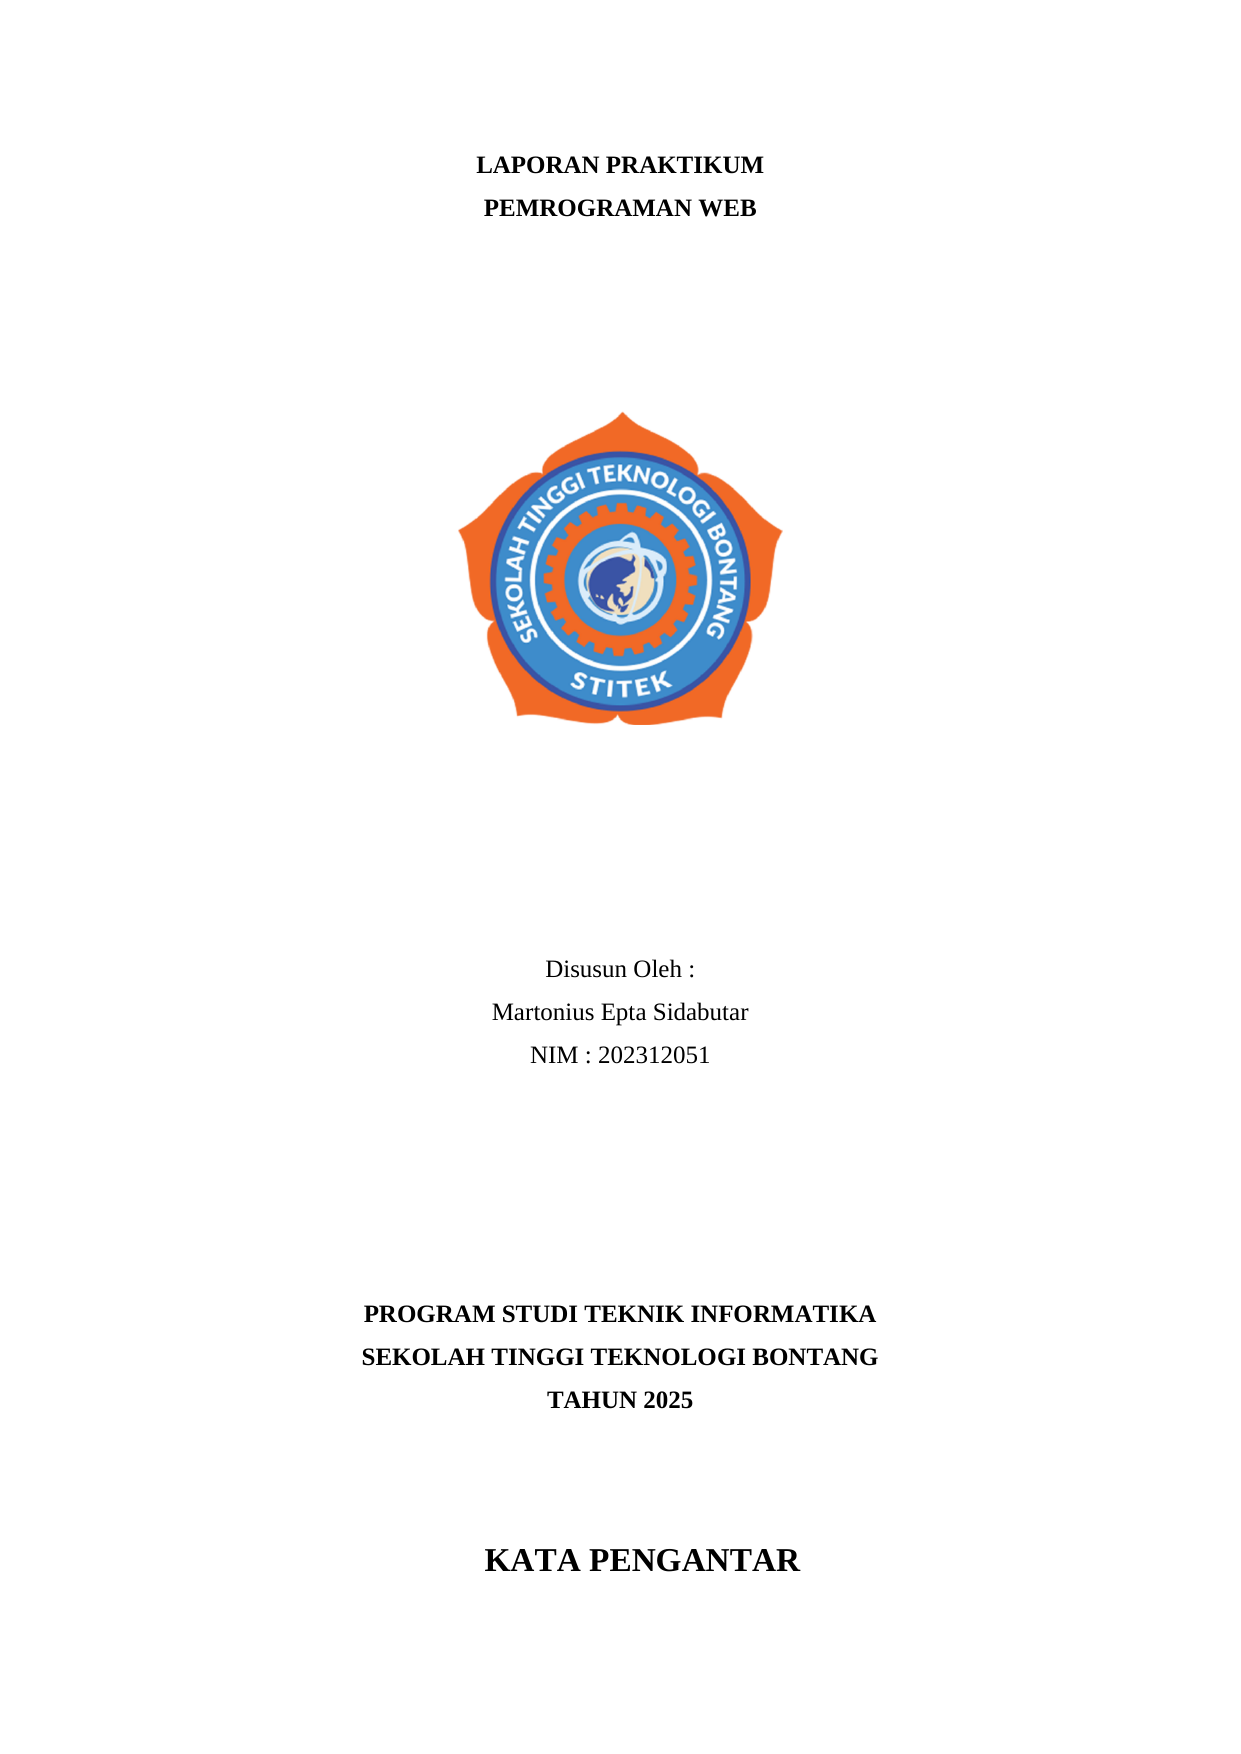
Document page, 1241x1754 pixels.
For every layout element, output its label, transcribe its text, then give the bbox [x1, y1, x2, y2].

text TAHUN 2025 [150, 1386, 1090, 1414]
text LAPORAN PRAKTIKUM [150, 150, 1090, 179]
picture [457, 408, 784, 725]
text Disusun Oleh : [150, 954, 1090, 983]
text PROGRAM STUDI TEKNIK INFORMATIKA [150, 1299, 1090, 1328]
text PEMROGRAMAN WEB [150, 193, 1090, 222]
subtitle KATA PENGANTAR [194, 1540, 1090, 1578]
text NIM : 202312051 [150, 1041, 1090, 1069]
text Martonius Epta Sidabutar [150, 997, 1090, 1026]
text SEKOLAH TINGGI TEKNOLOGI BONTANG [150, 1342, 1090, 1371]
